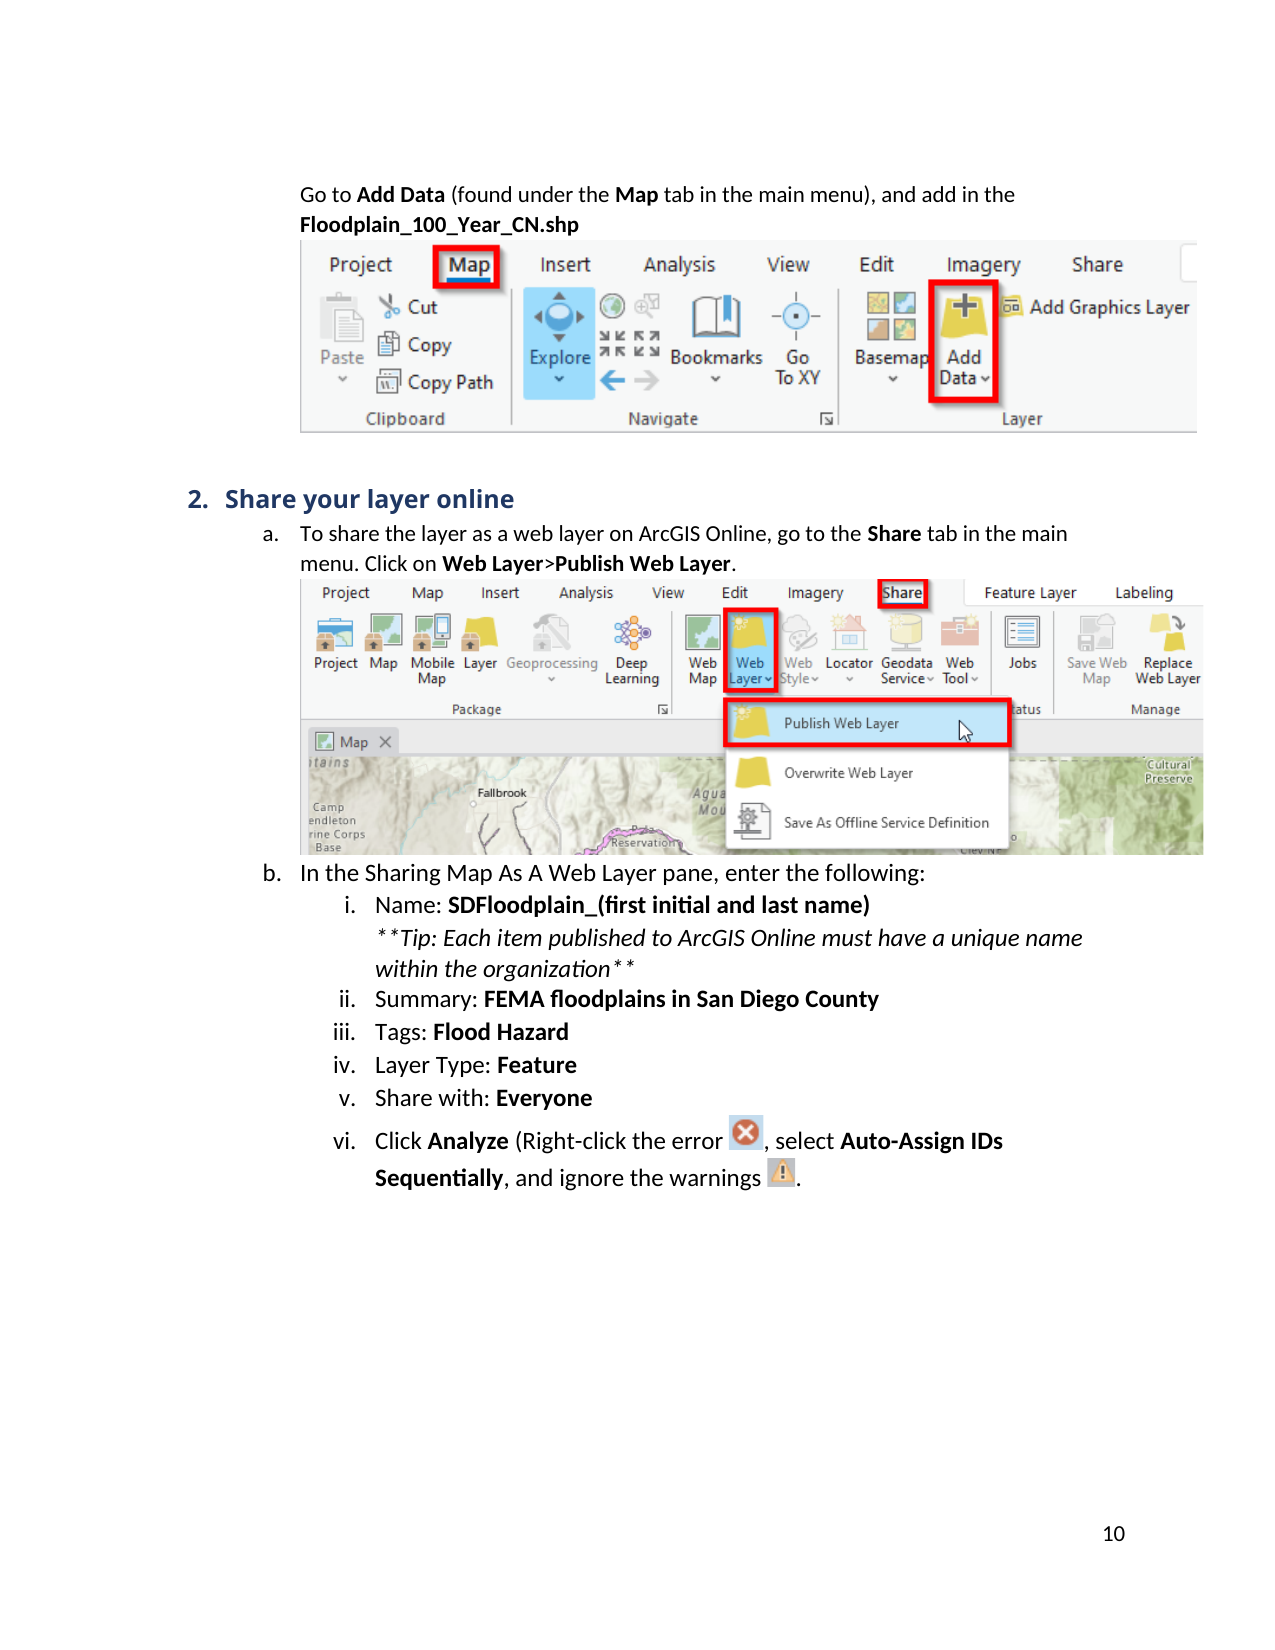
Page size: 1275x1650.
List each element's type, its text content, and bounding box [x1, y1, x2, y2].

list Share with: Everyone [356, 1082, 1125, 1113]
picture [300, 579, 1204, 855]
text **Tip: Each item published to ArcGIS Online must have a unique name within the organization** [375, 923, 1125, 984]
subtitle Share your layer online [187, 482, 1125, 516]
list Name: SDFloodplain_(first initial and last name) [356, 890, 1125, 920]
picture [767, 1158, 796, 1187]
picture [728, 1115, 764, 1150]
list To share the layer as a web layer on ArcGIS Online, go to the Share tab in the main menu. Click on Web Layer>Publish Web Layer. [262, 519, 1125, 577]
list Tags: Flood Hazard [356, 1017, 1125, 1047]
list Summary: FEMA floodplains in San Diego County [356, 984, 1125, 1014]
list In the Sharing Map As A Web Layer pane, enter the following: [262, 857, 1125, 887]
list Layer Type: Feature [356, 1049, 1125, 1080]
picture [300, 240, 1197, 433]
text Go to Add Data (found under the Map tab in the main menu), and add in the Floodplain_100_Year_CN.shp [300, 180, 1125, 238]
list Click Analyze (Right-click the error , select Auto-Assign IDs Sequentially, and ignore the warnings . [356, 1115, 1125, 1193]
